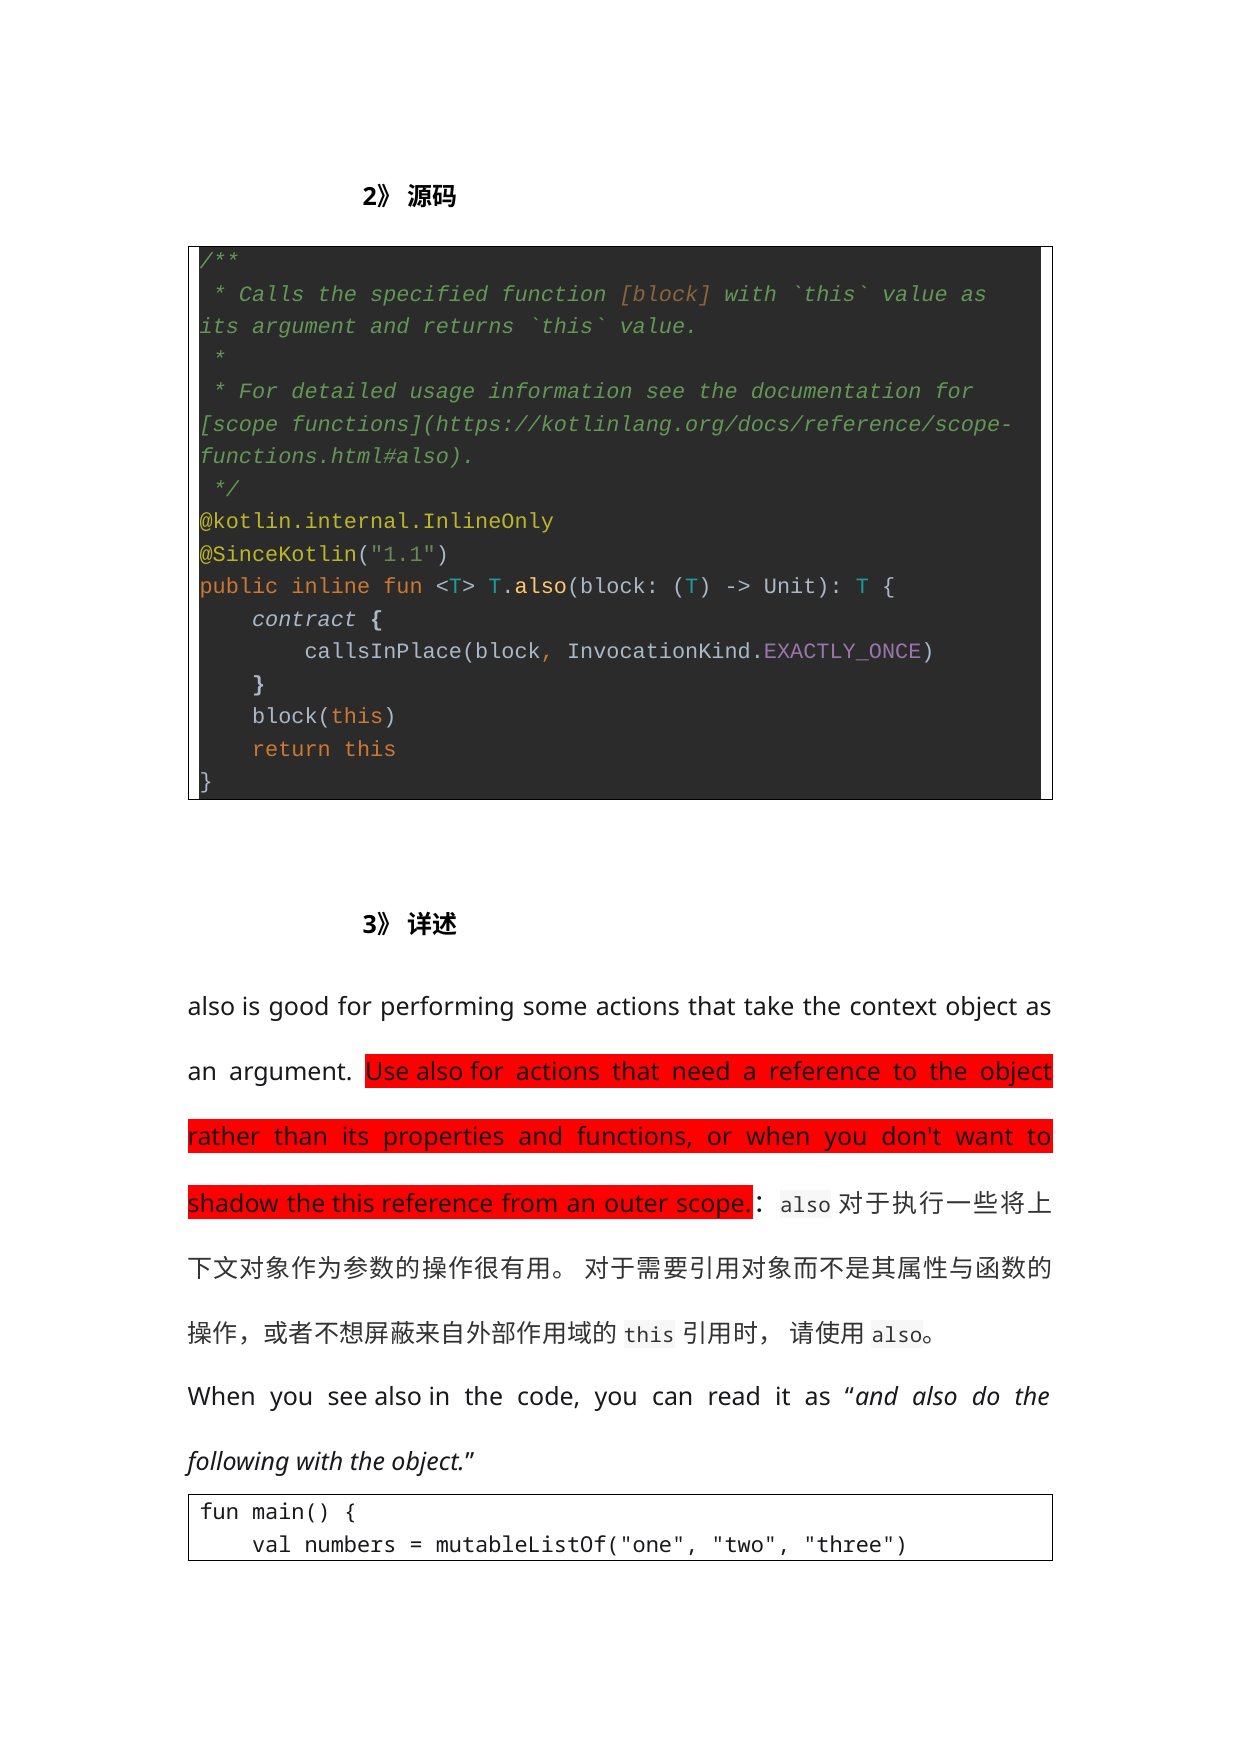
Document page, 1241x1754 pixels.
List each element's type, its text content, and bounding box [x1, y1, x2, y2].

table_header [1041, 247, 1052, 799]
subtitle 3》 详述 [319, 890, 1053, 955]
text also is good for performing some actions that take the context object as an argument. Use also for actions that need a reference to the object rather than its properties and functions, or when you don't want to shadow the this reference from an outer scope.：also 对于执行一些将上下文对象作为参数的操作很有用。 对于需要引用对象而不是其属性与函数的操作，或者不想屏蔽来自外部作用域的 this 引用时， 请使用 also。 [187, 974, 1053, 1364]
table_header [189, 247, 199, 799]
subtitle 2》 源码 [319, 162, 1053, 227]
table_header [189, 1495, 1052, 1560]
text When you see also in the code, you can read it as “and also do the following with the object.” [187, 1364, 1053, 1494]
